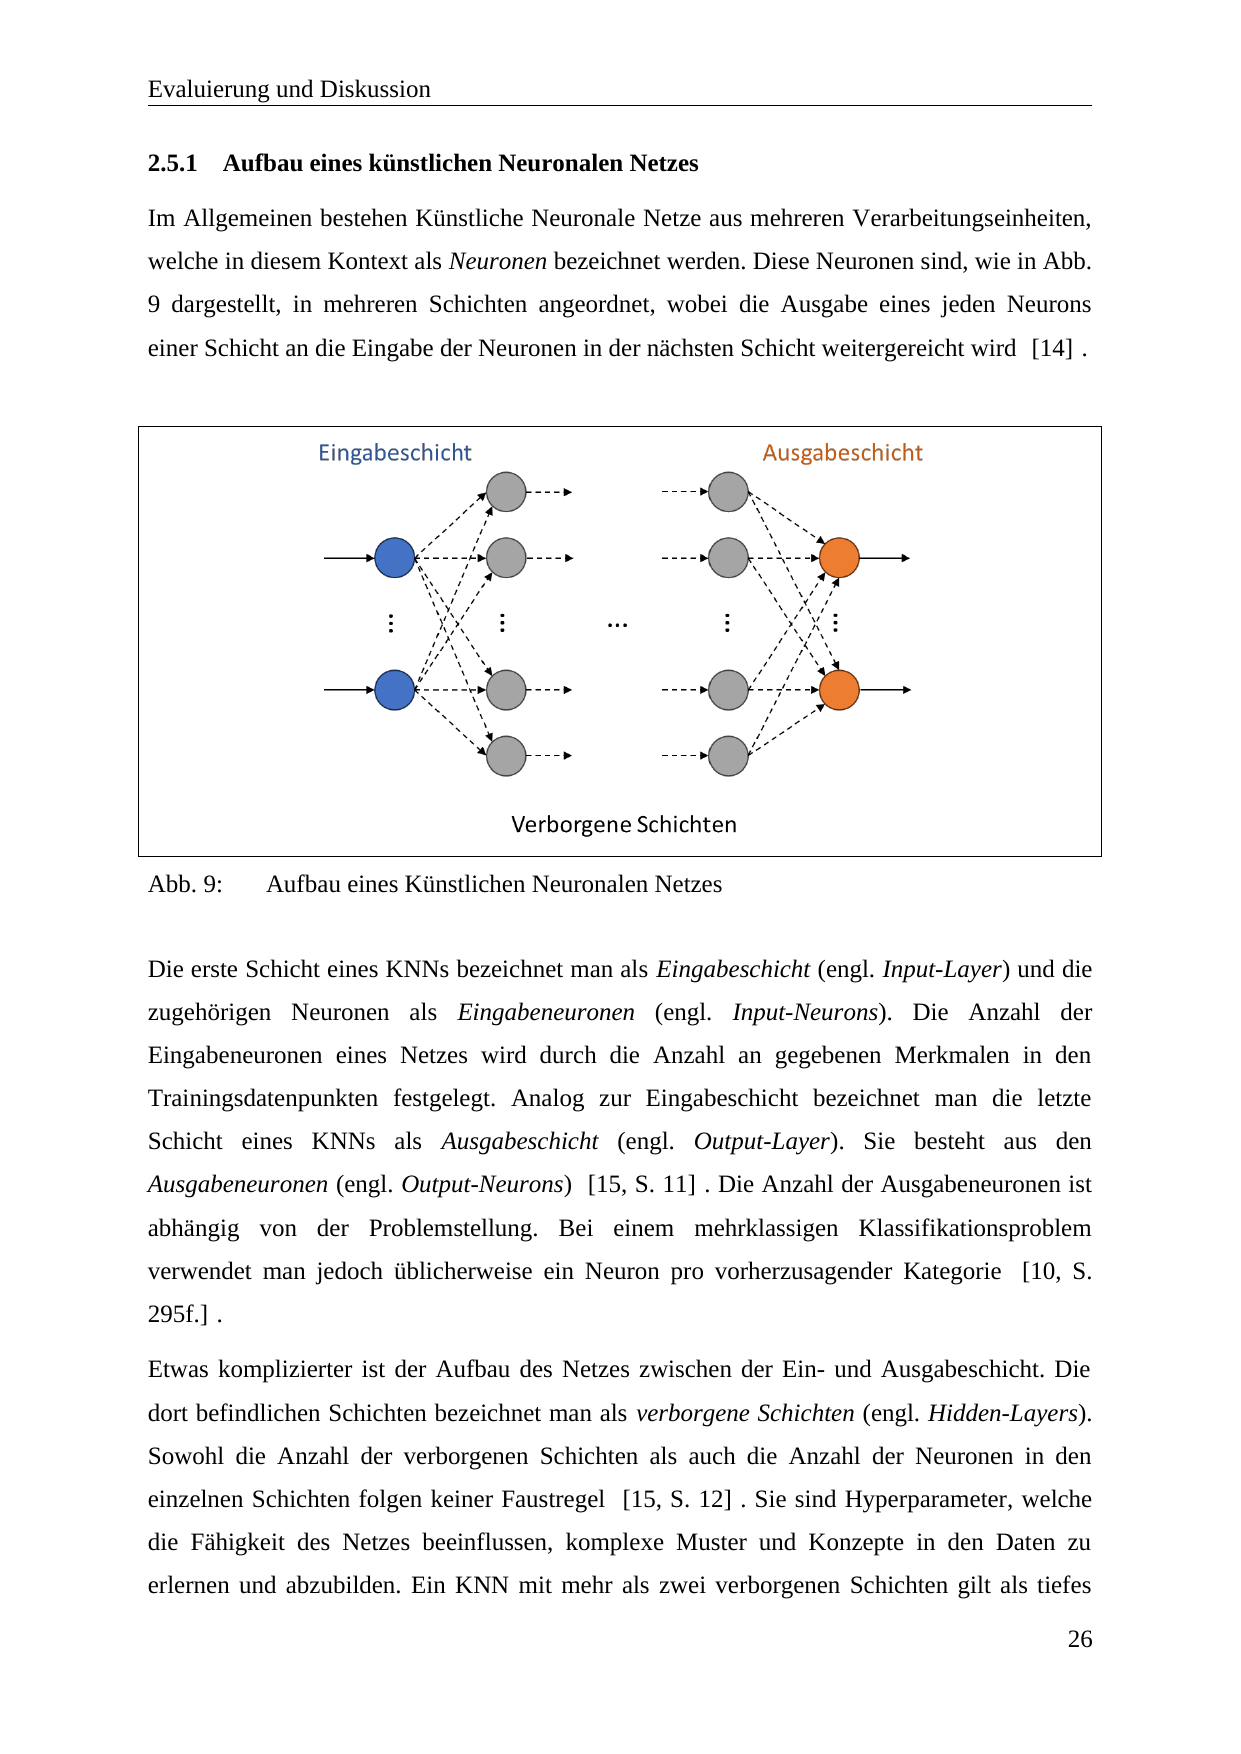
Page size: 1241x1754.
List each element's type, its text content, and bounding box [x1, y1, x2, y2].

subtitle Aufbau eines künstlichen Neuronalen Netzes [148, 148, 1092, 176]
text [148, 1354, 1092, 1599]
picture [302, 428, 938, 854]
text Die erste Schicht eines KNNs bezeichnet man als Eingabeschicht (engl. Input-Layer) und die zugehörigen Neuronen als Eingabeneuronen (engl. Input-Neurons). Die Anzahl der Eingabeneuronen eines Netzes wird durch die Anzahl an gegebenen Merkmalen in den Trainingsdatenpunkten festgelegt. Analog zur Eingabeschicht bezeichnet man die letzte Schicht eines KNNs als Ausgabeschicht (engl. Output-Layer). Sie besteht aus den Ausgabeneuronen (engl. Output-Neurons) . Die Anzahl der Ausgabeneuronen ist abhängig von der Problemstellung. Bei einem mehrklassigen Klassifikationsproblem verwendet man jedoch üblicherweise ein Neuron pro vorherzusagender Kategorie . [148, 954, 1092, 1328]
text Im Allgemeinen bestehen Künstliche Neuronale Netze aus mehreren Verarbeitungseinheiten, welche in diesem Kontext als Neuronen bezeichnet werden. Diese Neuronen sind, wie in Abb. 9 dargestellt, in mehreren Schichten angeordnet, wobei die Ausgabe eines jeden Neurons einer Schicht an die Eingabe der Neuronen in der nächsten Schicht weitergereicht wird . [148, 203, 1092, 361]
